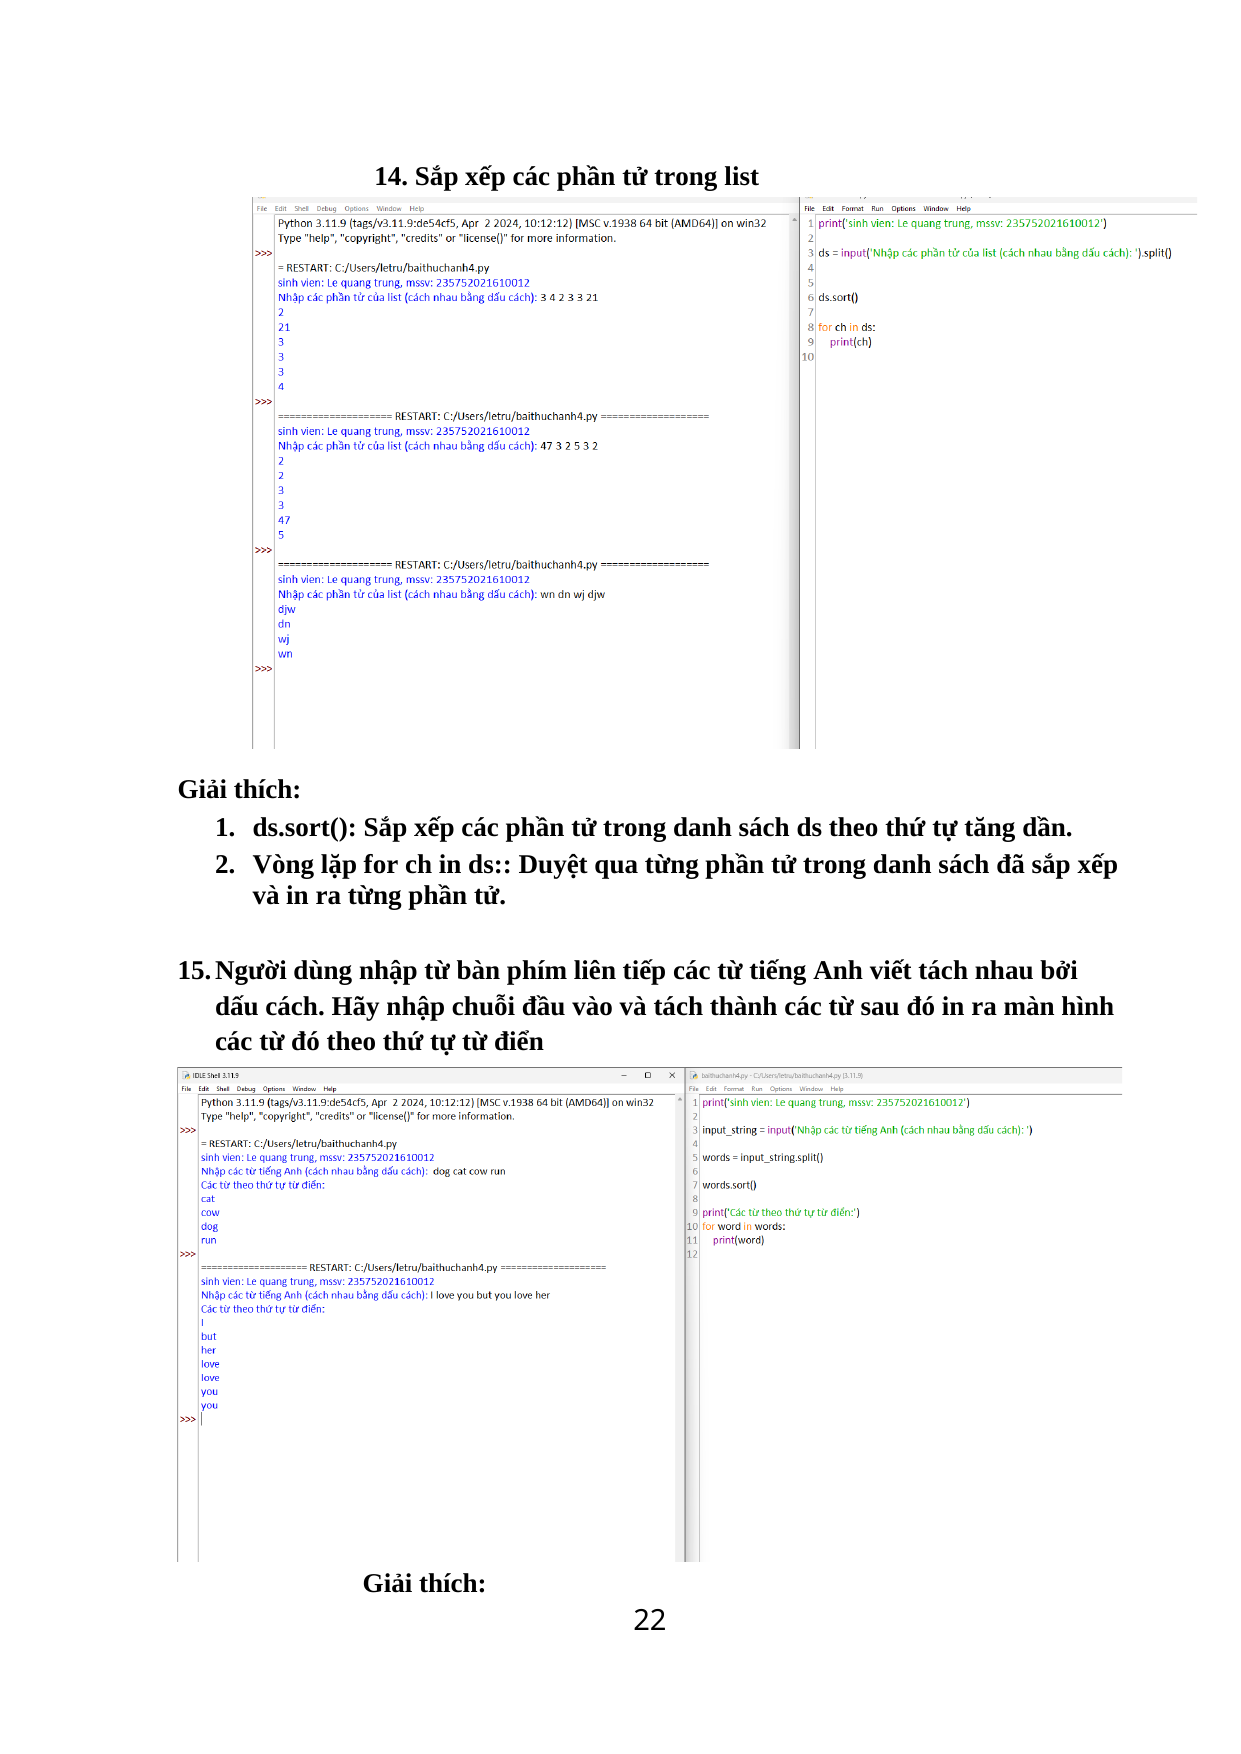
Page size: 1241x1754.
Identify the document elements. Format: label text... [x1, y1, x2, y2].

list Vòng lặp for ch in ds:: Duyệt qua từng phần tử trong danh sách đã sắp xếp và in ra từng phần tử. [215, 848, 1122, 910]
picture [252, 197, 1198, 749]
text Giải thích: [177, 773, 1122, 804]
text 14. Sắp xếp các phần tử trong list [374, 160, 1122, 191]
list ds.sort(): Sắp xếp các phần tử trong danh sách ds theo thứ tự tăng dần. [215, 811, 1122, 842]
list Người dùng nhập từ bàn phím liên tiếp các từ tiếng Anh viết tách nhau bởi dấu cách. Hãy nhập chuỗi đầu vào và tách thành các từ sau đó in ra màn hình các từ đó theo thứ tự từ điển [177, 954, 1122, 1057]
list Giải thích: [362, 1568, 1122, 1599]
picture [177, 1067, 1123, 1562]
